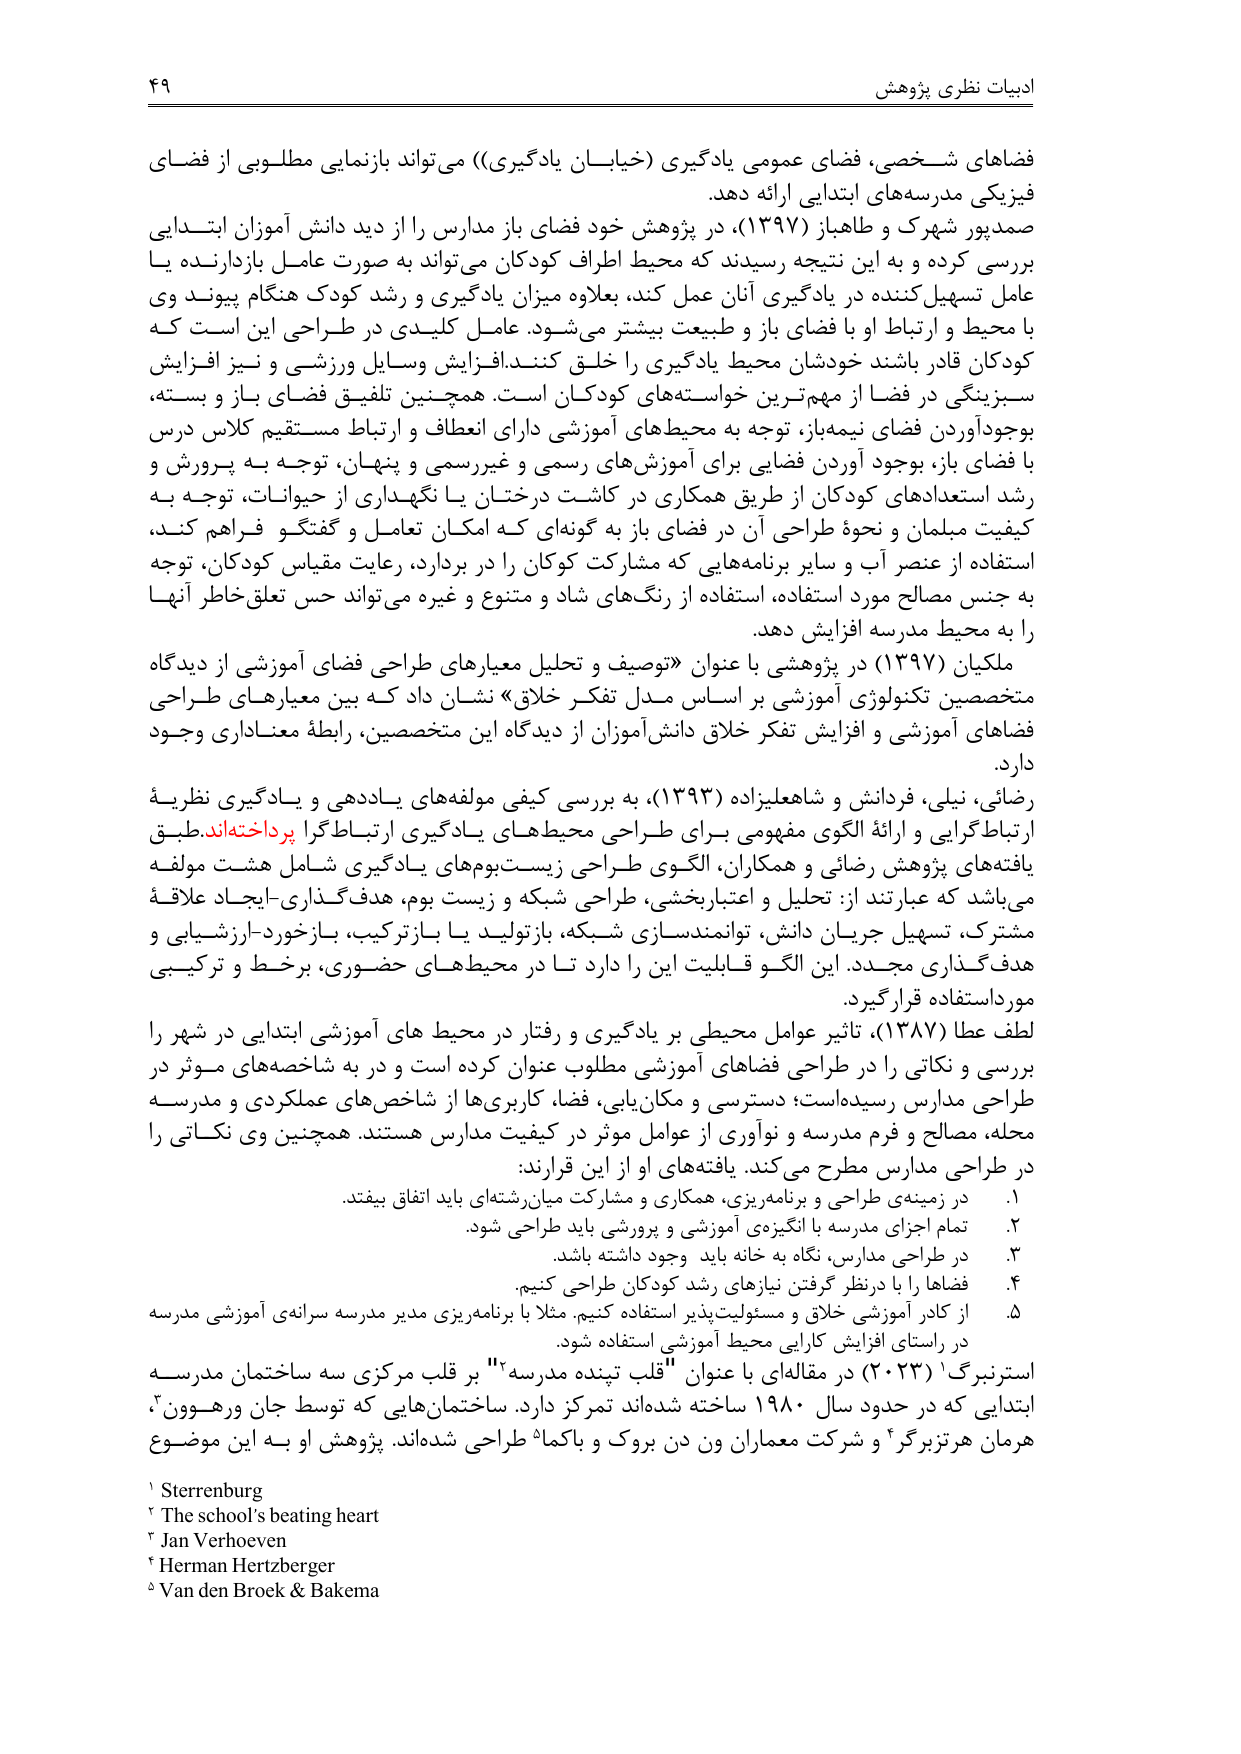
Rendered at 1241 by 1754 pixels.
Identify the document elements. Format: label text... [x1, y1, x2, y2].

text صمدپور شهرک و طاهباز (1397)، در پژوهش خود فضای باز مدارس را از دید دانش آموزان ابتدایی بررسی کرده و به این نتیجه رسیدند که محیط اطراف کودکان می‌تواند به صورت عامل بازدارنده یا عامل تسهیل‌کننده در یادگیری آنان عمل کند، بعلاوه میزان یادگیری و رشد کودک هنگام پیوند وی با محیط و ارتباط او با فضای باز و طبیعت بیشتر می‌شود. عامل کلیدی در طراحی این است که کودکان قادر باشند خودشان محیط یادگیری را خلق کنند.افزایش وسایل ورزشی و نیز افزایش سبزینگی در فضا از مهم‌ترین خواسته‌های کودکان است. همچنین تلفیق فضای باز و بسته، بوجودآوردن فضای نیمه‌باز، توجه به محیط‌های آموزشی دارای انعطاف و ارتباط مستقیم کلاس درس با فضای باز، بوجود آوردن فضایی برای آموزش‌های رسمی و غیررسمی و پنهان، توجه به پرورش و رشد استعدادهای کودکان از طریق همکاری در کاشت درختان یا نگهداری از حیوانات، توجه به کیفیت مبلمان و نحوۀ طراحی آن در فضای باز به گونه‌ای که امکان تعامل و گفتگو فراهم کند، استفاده از عنصر آب و سایر برنامه‌هایی که مشارکت کوکان را در بردارد، رعایت مقیاس کودکان، توجه به جنس مصالح مورد استفاده، استفاده از رنگ‌های شاد و متنوع و غیره می‌تواند حس تعلق‌خاطر آنها را به محیط مدرسه افزایش دهد. [148, 215, 1033, 646]
text لطف عطا (1387)، تاثیر عوامل محیطی بر یادگیری و رفتار در محیط های آموزشی ابتدایی در شهر را بررسی و نکاتی را در طراحی فضاهای آموزشی مطلوب عنوان کرده است و در به شاخصه‌های موثر در طراحی مدارس رسیده‌است؛ دسترسی و مکان‌یابی، فضا، کاربری‌ها از شاخص‌های عملکردی و مدرسه محله، مصالح و فرم مدرسه و نوآوری از عوامل موثر در کیفیت مدارس هستند. همچنین وی نکاتی را در طراحی مدارس مطرح می‌کند. یافته‌های او از این قرارند: [148, 1020, 1033, 1183]
list از کادر آموزشی خلاق و مسئولیت‌پذیر استفاده کنیم. مثلا با برنامه‌ریزی مدیر مدرسه سرانه‌ی آموزشی مدرسه در راستای افزایش کارایی محیط آموزشی استفاده شود. [148, 1302, 1005, 1356]
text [148, 148, 1033, 210]
list فضاها را با درنظر گرفتن نیازهای رشد کودکان طراحی کنیم. [148, 1274, 1005, 1299]
text رضائی، نیلی، فردانش و شاهعلیزاده (1393)، به بررسی کیفی مولفه‌های یاددهی و یادگیری نظریۀ ارتباط‌گرایی و ارائۀ الگوی مفهومی برای طراحی محیط‌های یادگیری ارتباط‌گرا پرداخته‌اند.طبق یافته‌های پژوهش رضائی و همکاران، الگوی طراحی زیست‌بوم‌های یادگیری شامل هشت مولفه می‌باشد که عبارتند از: تحلیل و اعتباربخشی، طراحی شبکه و زیست بوم، هدف‌گذاری-ایجاد علاقۀ مشترک، تسهیل جریان دانش، توانمندسازی شبکه، بازتولید یا بازترکیب، بازخورد-ارزشیابی و هدف‌گذاری مجدد. این الگو قابلیت این را دارد تا در محیط‌های حضوری، برخط و ترکیبی مورداستفاده قرارگیرد. [148, 785, 1033, 1015]
list در طراحی مدارس، نگاه به خانه باید وجود داشته باشد. [148, 1245, 1005, 1270]
list تمام اجزای مدرسه با انگیزه‌ی آموزشی و پرورشی باید طراحی شود. [148, 1216, 1005, 1241]
list در زمینه‌ی طراحی و برنامه‌ریزی، همکاری و مشارکت میان‌رشته‌ای باید اتفاق بیفتد. [148, 1187, 1005, 1212]
text ملکیان (1397) در پژوهشی با عنوان «توصیف و تحلیل معیارهای طراحی فضای آموزشی از دیدگاه متخصصین تکنولوژی آموزشی بر اساس مدل تفکر خلاق» نشان داد که بین معیارهای طراحی فضاهای آموزشی و افزایش تفکر خلاق دانش‌آموزان از دیدگاه این متخصصین، رابطۀ معناداری وجود دارد. [148, 651, 1033, 781]
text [148, 1360, 1033, 1456]
